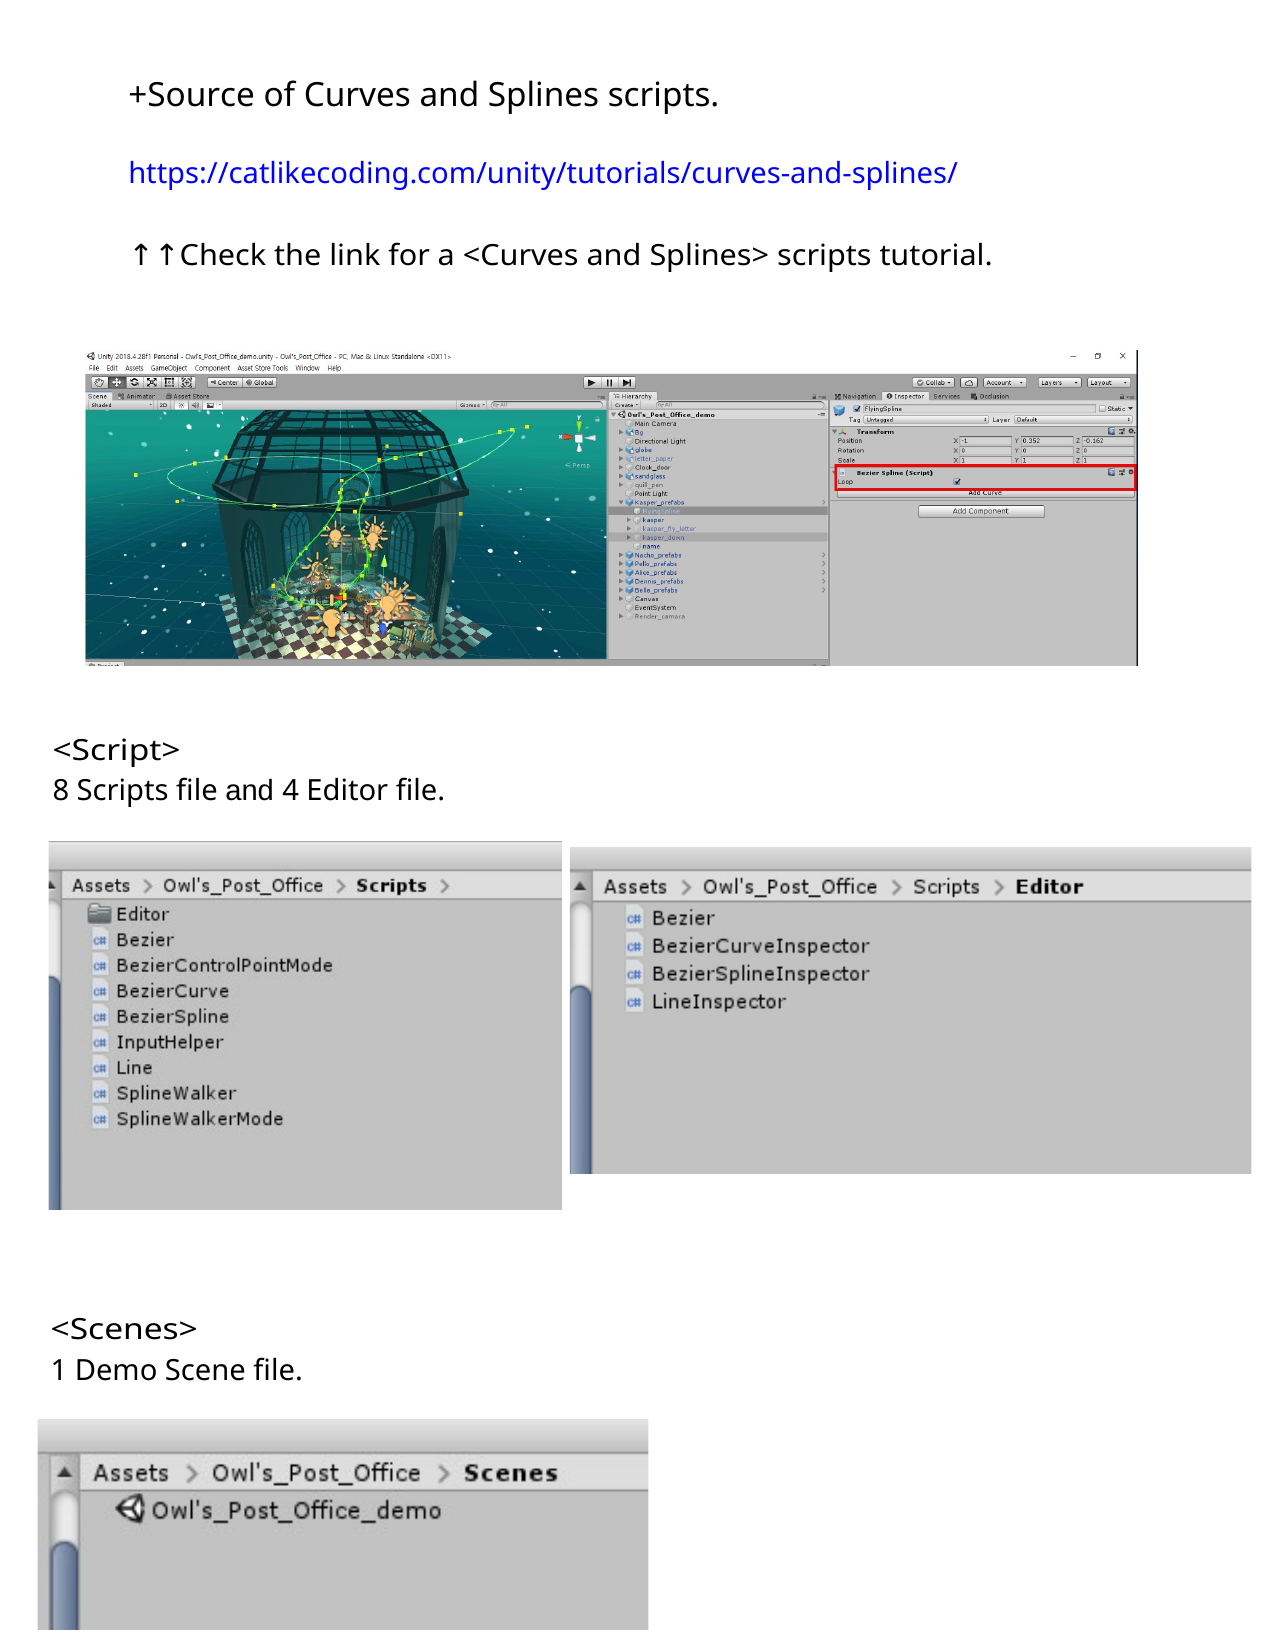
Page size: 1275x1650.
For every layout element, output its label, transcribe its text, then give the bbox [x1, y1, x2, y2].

picture [85, 350, 1138, 666]
picture [569, 847, 1252, 1174]
text <Script> [52, 729, 1262, 769]
picture [37, 1419, 649, 1630]
picture [48, 841, 562, 1210]
picture [140, 574, 148, 580]
text https://catlikecoding.com/unity/tutorials/curves-and-splines/ [128, 153, 1262, 192]
text ↑↑Check the link for a <Curves and Splines> scripts tutorial. [128, 234, 1262, 274]
text 8 Scripts file and 4 Editor file. [52, 769, 1262, 809]
picture [174, 555, 189, 560]
picture [92, 576, 102, 586]
text 1 Demo Scene file. [50, 1349, 1262, 1389]
subtitle +Source of Curves and Splines scripts. [128, 71, 1262, 117]
picture [147, 554, 163, 561]
text <Scenes> [50, 1308, 1262, 1348]
